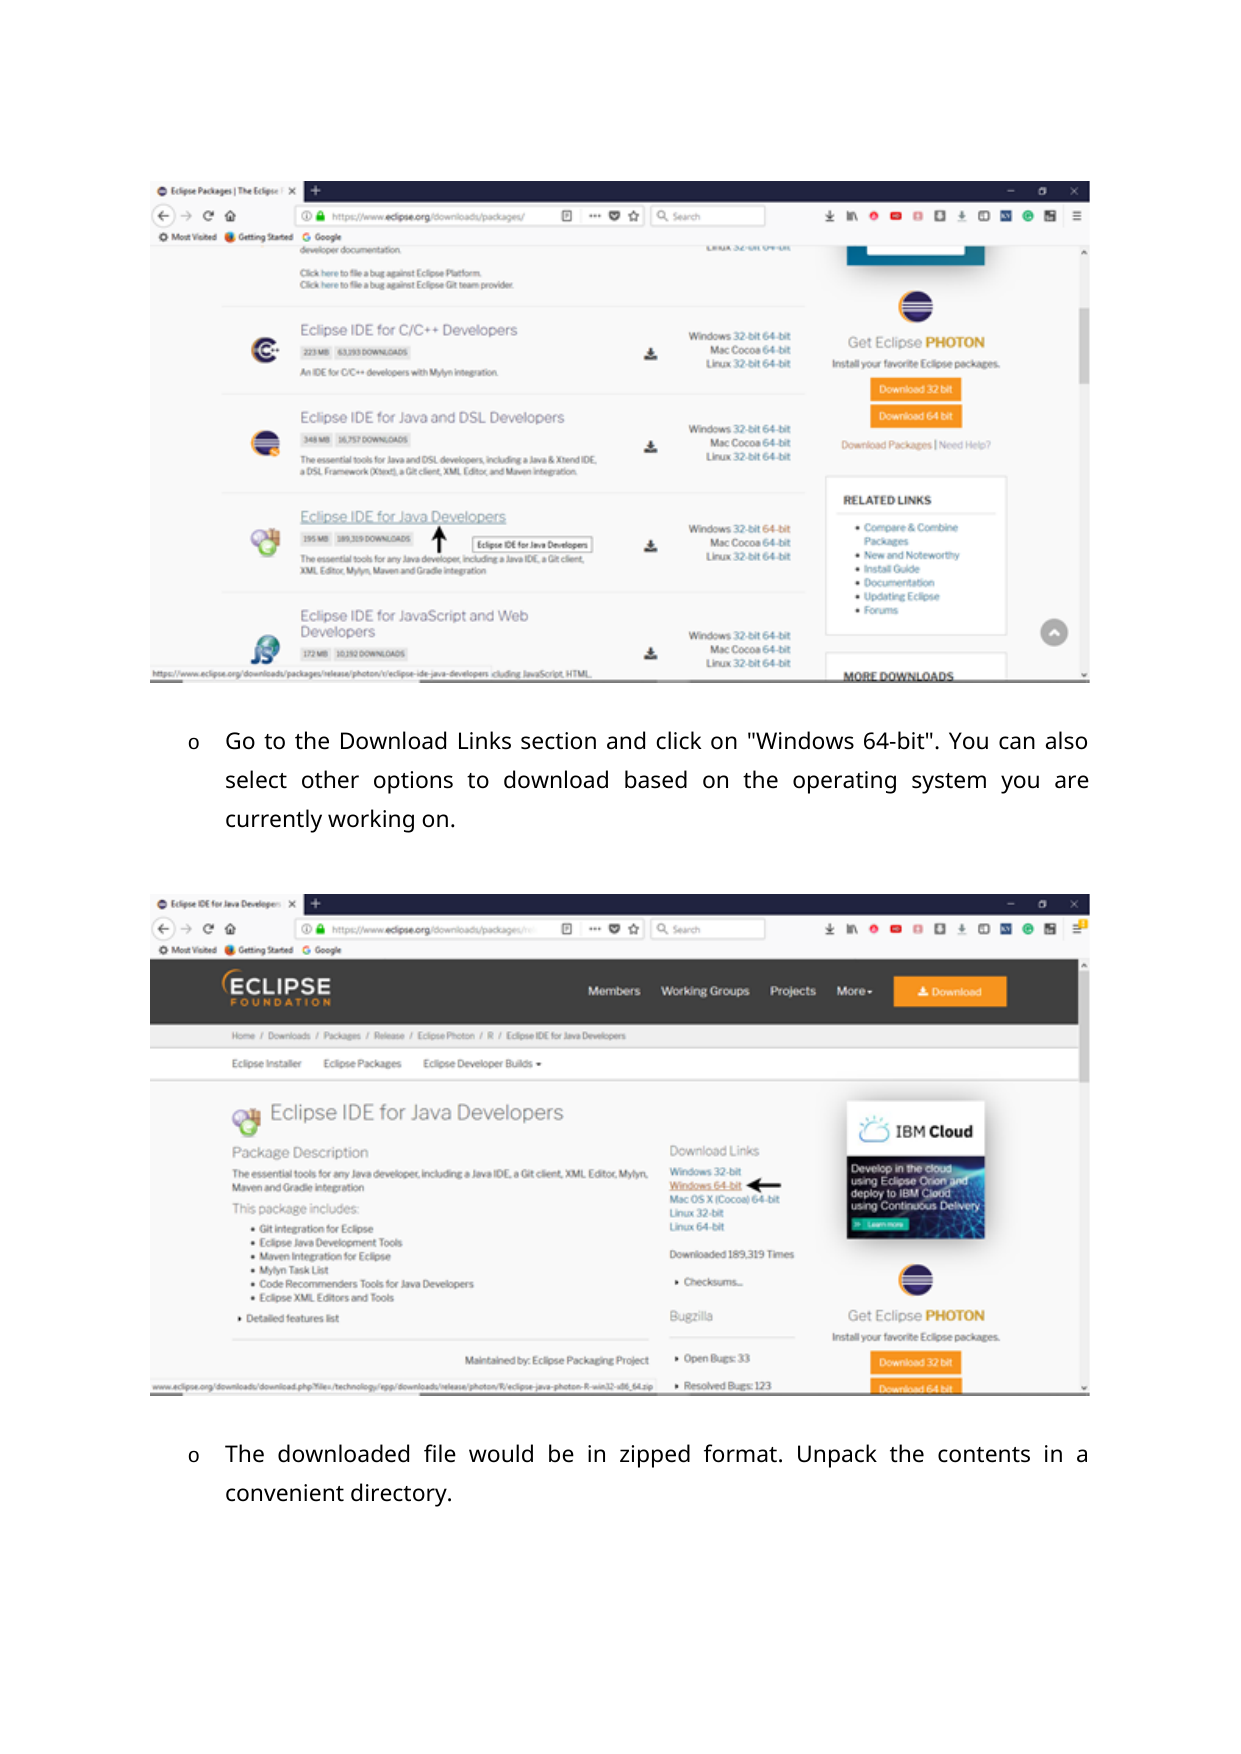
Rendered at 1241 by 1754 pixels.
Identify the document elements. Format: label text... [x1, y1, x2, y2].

picture [150, 894, 1090, 1396]
picture [150, 181, 1090, 683]
list The downloaded file would be in zipped format. Unpack the contents in a convenient directory. [187, 1430, 1090, 1508]
list Go to the Download Links section and click on "Windows 64-bit". You can also select other options to download based on the operating system you are currently working on. [187, 717, 1090, 834]
